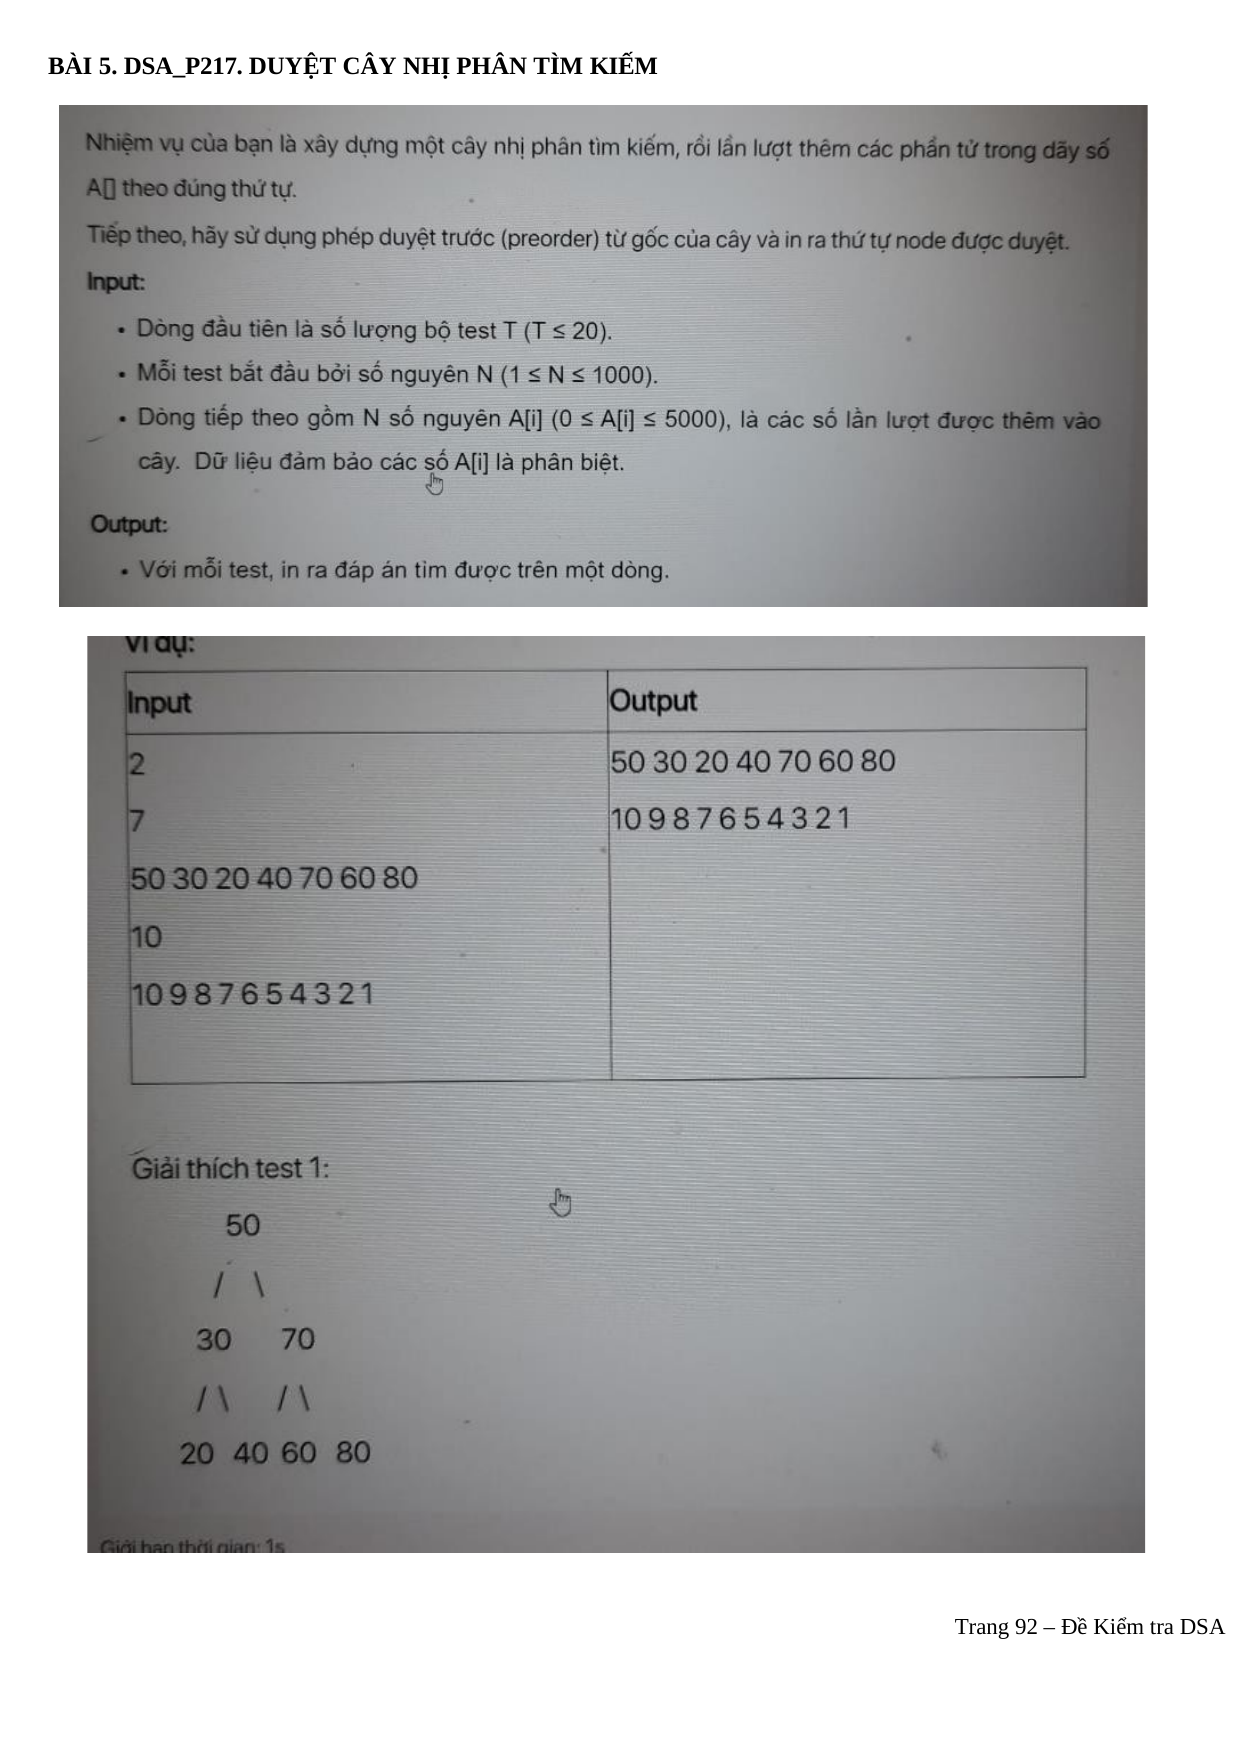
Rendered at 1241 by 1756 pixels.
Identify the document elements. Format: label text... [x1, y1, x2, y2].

picture [59, 105, 1148, 607]
text BÀI 5. DSA_P217. DUYỆT CÂY NHỊ PHÂN TÌM KIẾM [48, 51, 1226, 79]
picture [87, 636, 1146, 1553]
